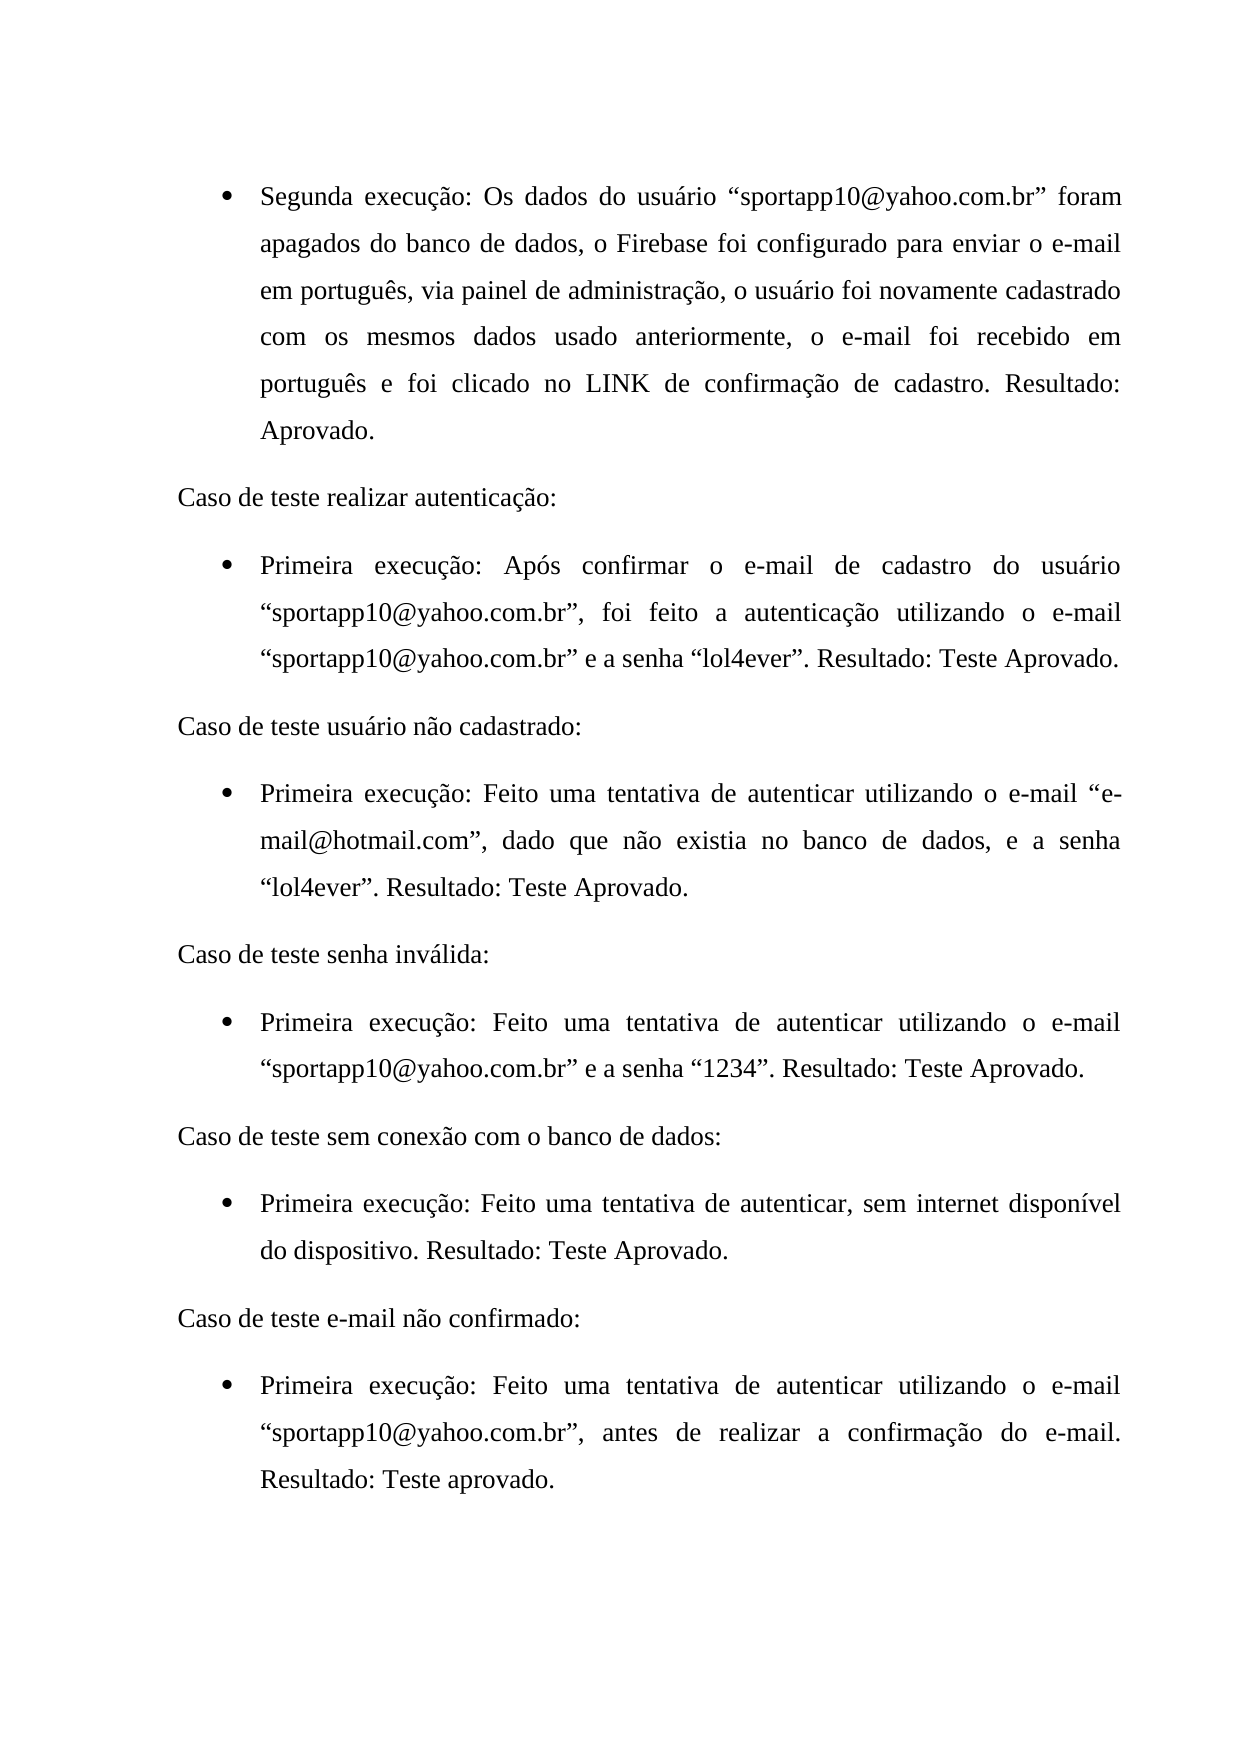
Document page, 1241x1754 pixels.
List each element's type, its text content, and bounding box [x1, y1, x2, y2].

text Caso de teste sem conexão com o banco de dados: [177, 1120, 1122, 1151]
text Caso de teste realizar autenticação: [177, 481, 1122, 512]
text Caso de teste senha inválida: [177, 938, 1122, 969]
list Primeira execução: Após confirmar o e-mail de cadastro do usuário “sportapp10@yahoo.com.br”, foi feito a autenticação utilizando o e-mail “sportapp10@yahoo.com.br” e a senha “lol4ever”. Resultado: Teste Aprovado. [222, 549, 1122, 673]
list Primeira execução: Feito uma tentativa de autenticar utilizando o e-mail “sportapp10@yahoo.com.br”, antes de realizar a confirmação do e-mail. Resultado: Teste aprovado. [222, 1369, 1122, 1494]
text Caso de teste usuário não cadastrado: [177, 710, 1122, 741]
list Primeira execução: Feito uma tentativa de autenticar, sem internet disponível do dispositivo. Resultado: Teste Aprovado. [222, 1187, 1122, 1265]
text Caso de teste e-mail não confirmado: [177, 1302, 1122, 1333]
list Segunda execução: Os dados do usuário “sportapp10@yahoo.com.br” foram apagados do banco de dados, o Firebase foi configurado para enviar o e-mail em português, via painel de administração, o usuário foi novamente cadastrado com os mesmos dados usado anteriormente, o e-mail foi recebido em português e foi clicado no LINK de confirmação de cadastro. Resultado: Aprovado. [222, 180, 1122, 445]
list Primeira execução: Feito uma tentativa de autenticar utilizando o e-mail “sportapp10@yahoo.com.br” e a senha “1234”. Resultado: Teste Aprovado. [222, 1006, 1122, 1084]
list Primeira execução: Feito uma tentativa de autenticar utilizando o e-mail “e-mail@hotmail.com”, dado que não existia no banco de dados, e a senha “lol4ever”. Resultado: Teste Aprovado. [222, 777, 1122, 902]
